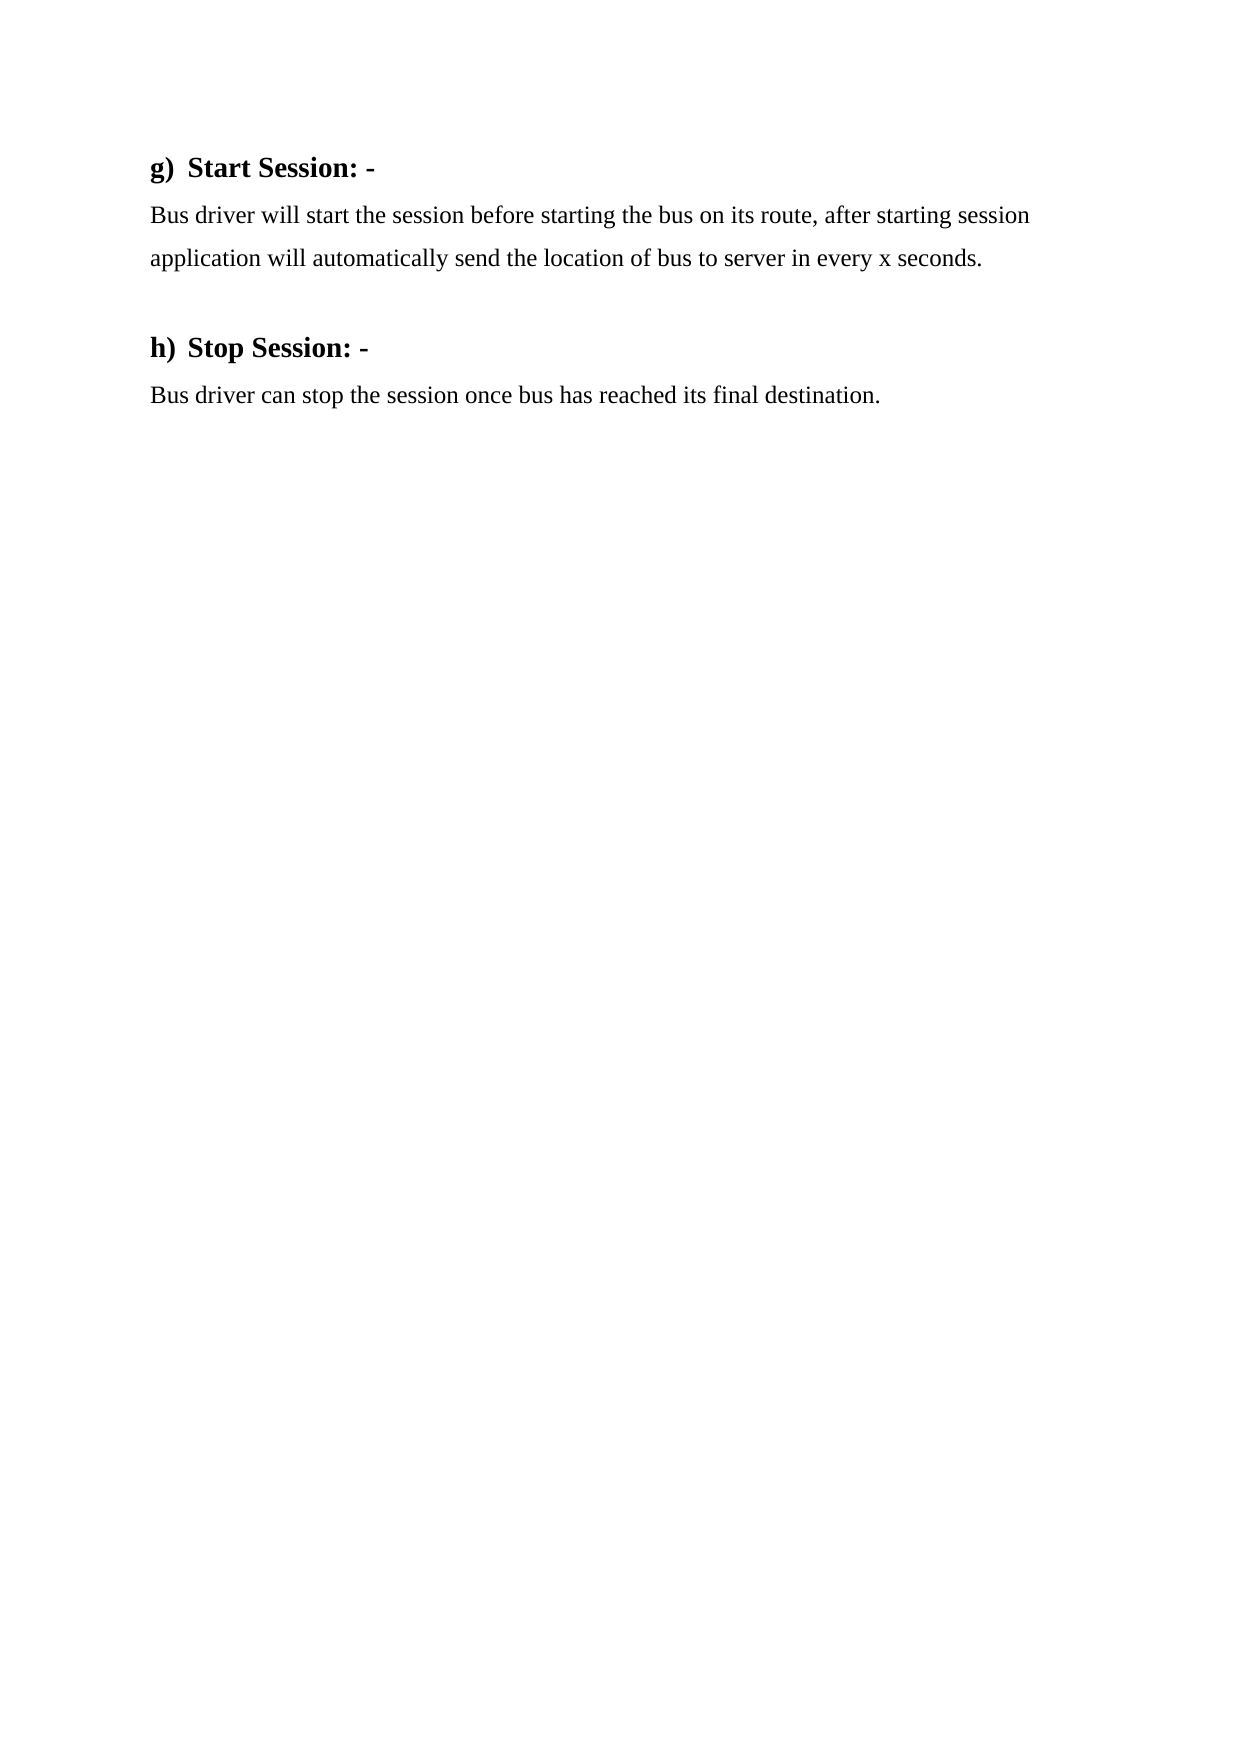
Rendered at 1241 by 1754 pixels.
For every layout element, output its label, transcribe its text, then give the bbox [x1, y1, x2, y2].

list Start Session: - [150, 150, 1090, 183]
list Stop Session: - [150, 330, 1090, 363]
list Bus driver will start the session before starting the bus on its route, after starting session application will automatically send the location of bus to server in every x seconds. [150, 200, 1090, 272]
list Bus driver can stop the session once bus has reached its final destination. [150, 380, 1090, 409]
